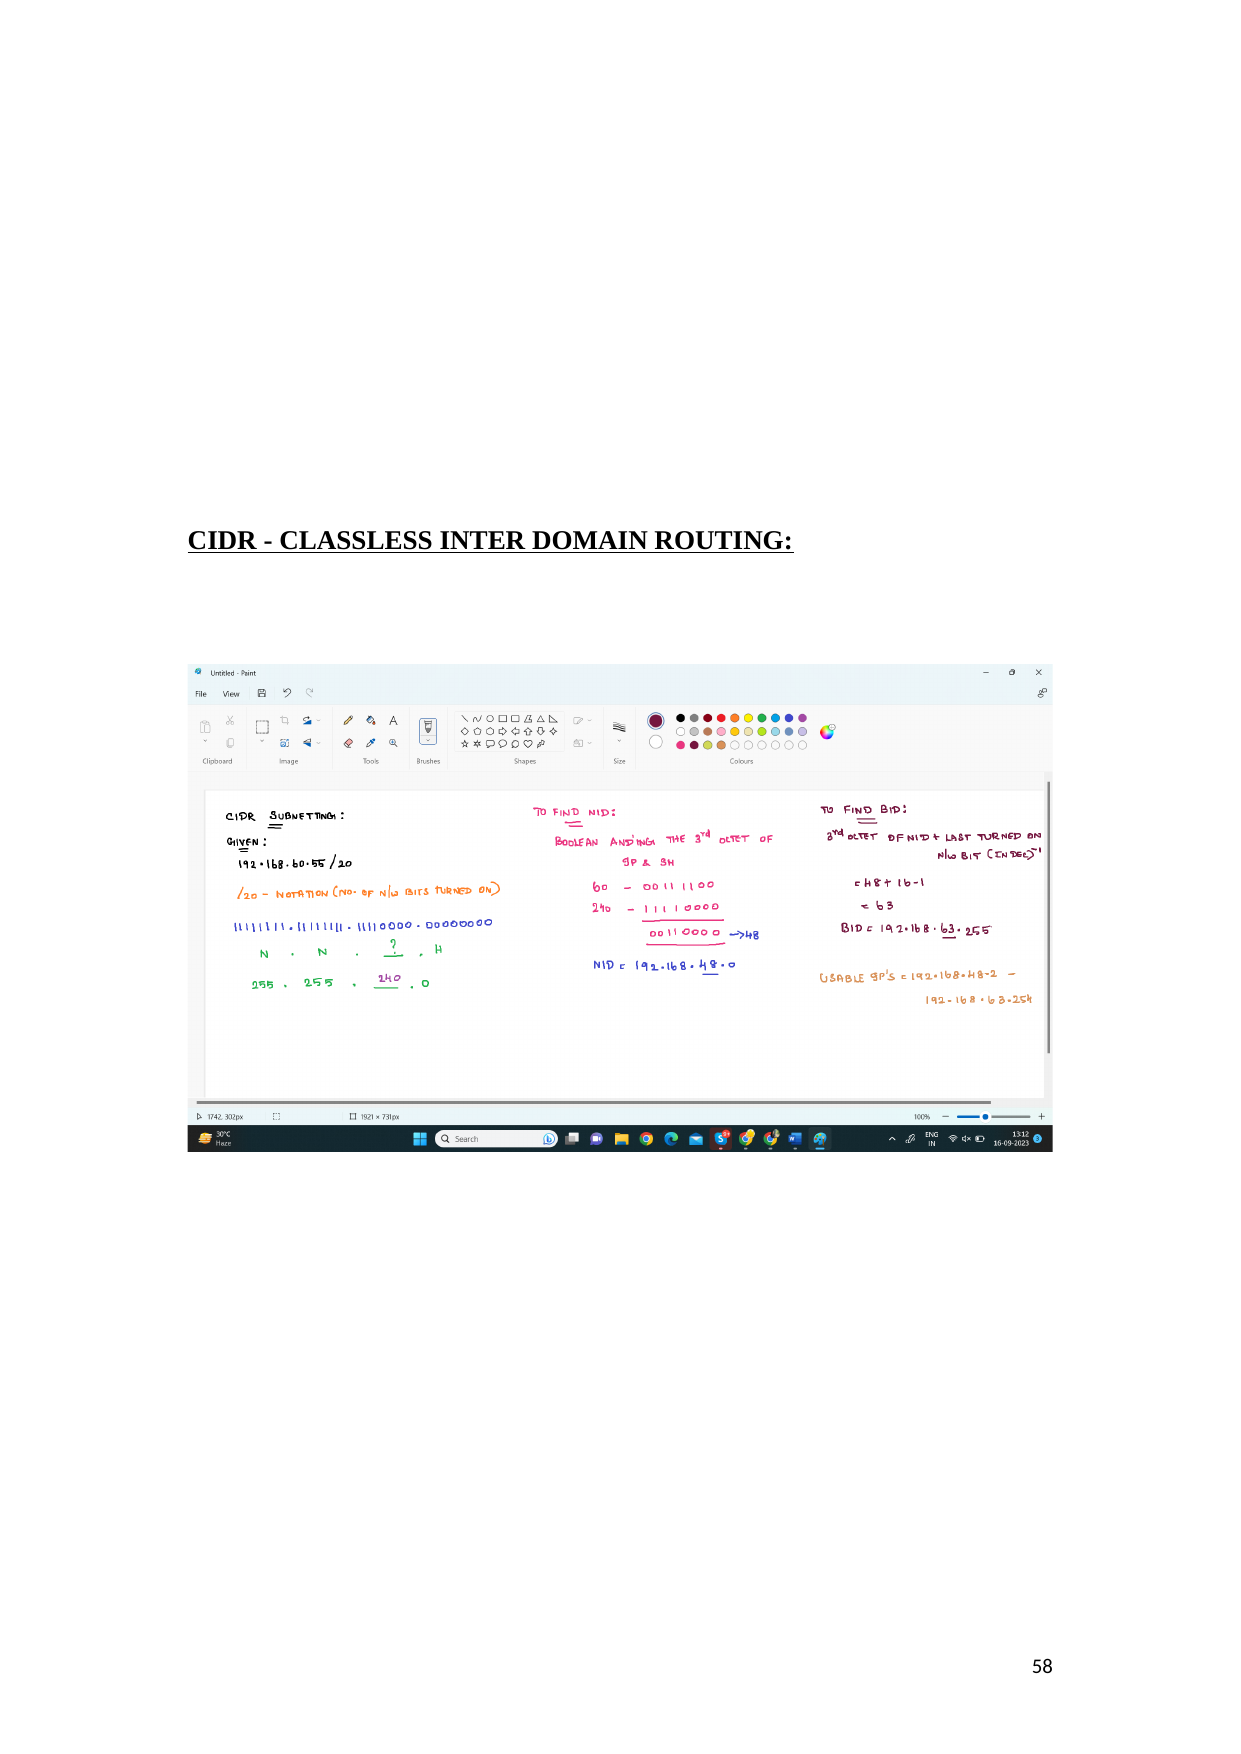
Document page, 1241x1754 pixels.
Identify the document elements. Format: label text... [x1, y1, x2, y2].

text CIDR - CLASSLESS INTER DOMAIN ROUTING: [187, 524, 1053, 556]
picture [187, 664, 1053, 1152]
